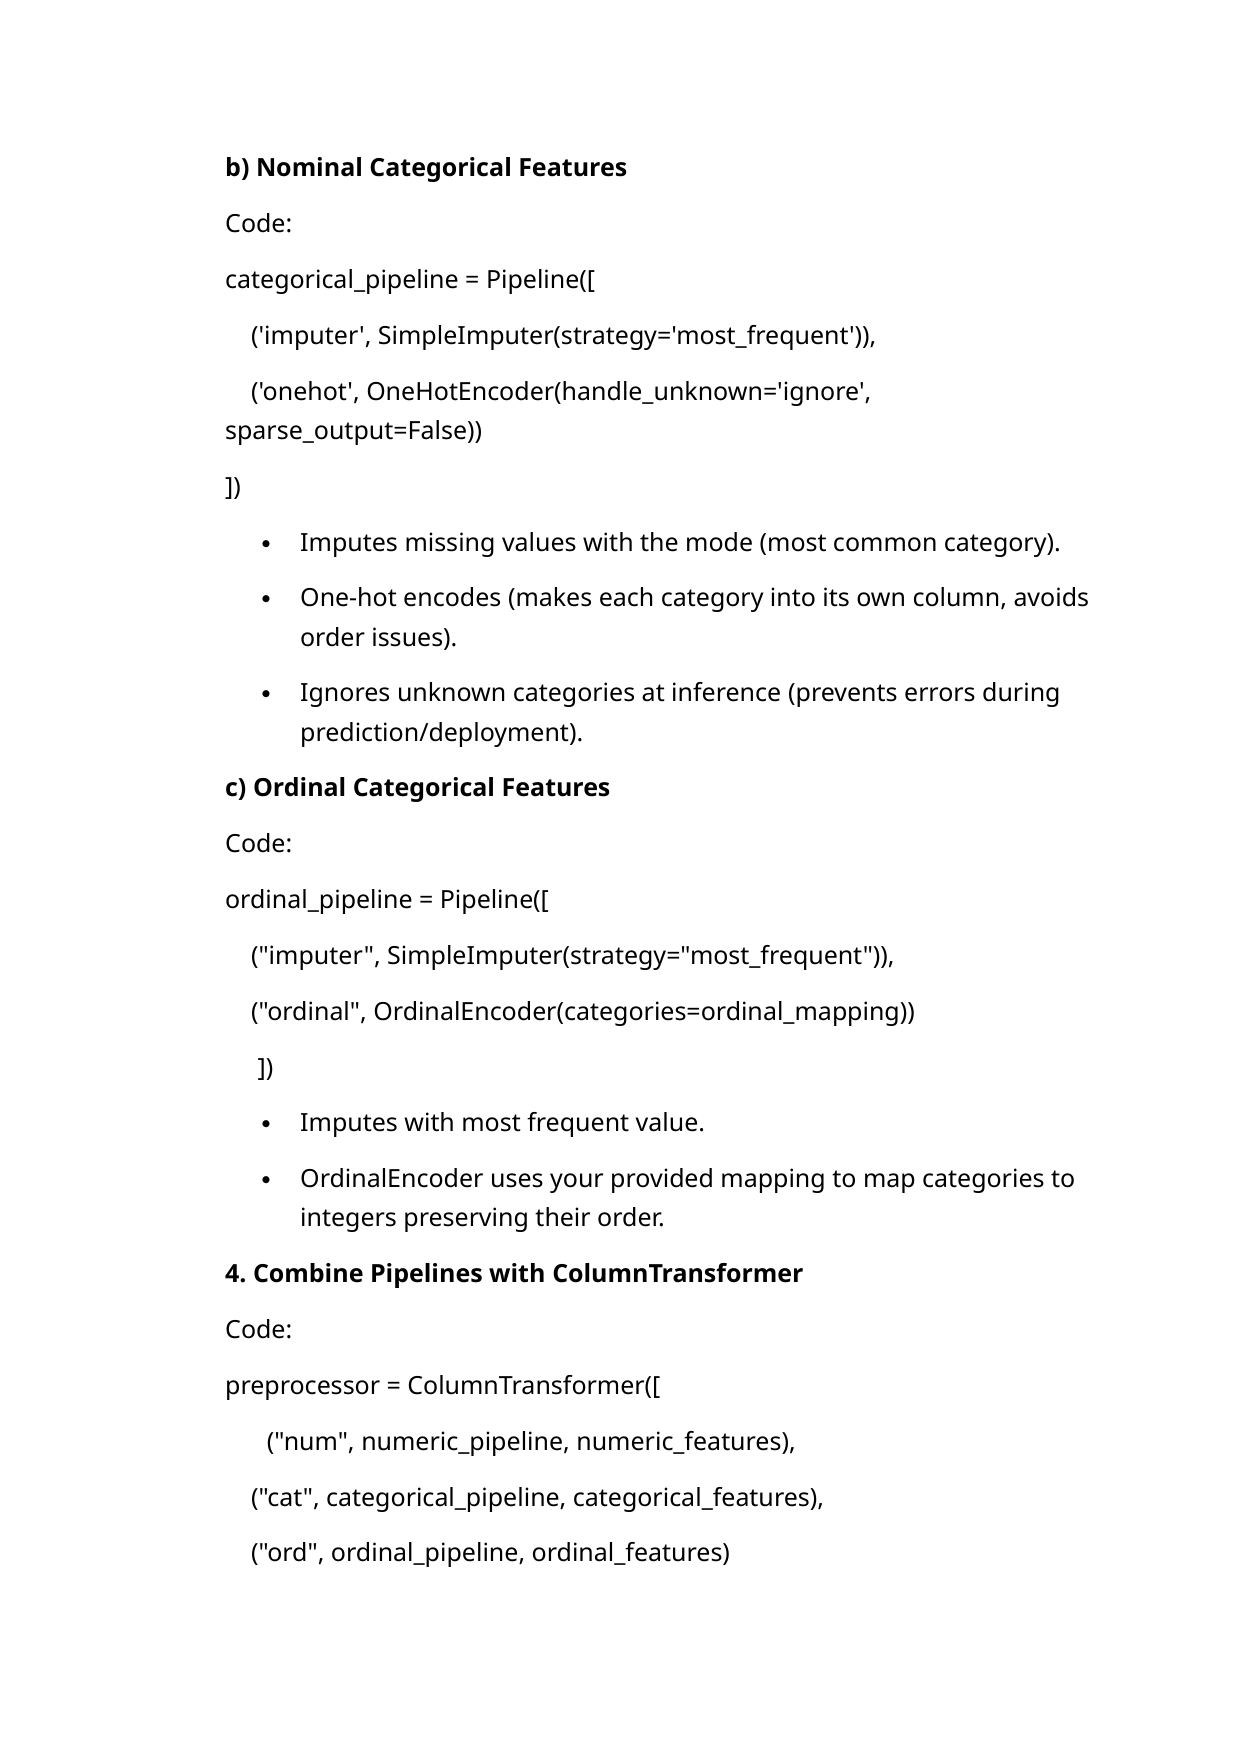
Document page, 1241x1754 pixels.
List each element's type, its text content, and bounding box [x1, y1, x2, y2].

text b) Nominal Categorical Features [225, 150, 1090, 184]
text ("num", numeric_pipeline, numeric_features), [150, 1423, 1090, 1457]
list One-hot encodes (makes each category into its own column, avoids order issues). [262, 580, 1090, 653]
text ]) [225, 1049, 1090, 1083]
text 4. Combine Pipelines with ColumnTransformer [225, 1256, 1090, 1290]
text ("imputer", SimpleImputer(strategy="most_frequent")), [225, 937, 1090, 972]
text Code: [225, 1312, 1090, 1346]
text preprocessor = ColumnTransformer([ [225, 1367, 1090, 1402]
list OrdinalEncoder uses your provided mapping to map categories to integers preserving their order. [262, 1161, 1090, 1234]
text ('onehot', OneHotEncoder(handle_unknown='ignore', sparse_output=False)) [225, 373, 1090, 447]
text categorical_pipeline = Pipeline([ [225, 262, 1090, 296]
text ("cat", categorical_pipeline, categorical_features), [225, 1479, 1090, 1513]
list Imputes missing values with the mode (most common category). [262, 524, 1090, 558]
text c) Ordinal Categorical Features [225, 770, 1090, 804]
text ordinal_pipeline = Pipeline([ [225, 882, 1090, 916]
text ]) [225, 468, 1090, 502]
text Code: [225, 826, 1090, 860]
text Code: [225, 206, 1090, 240]
text ('imputer', SimpleImputer(strategy='most_frequent')), [225, 317, 1090, 352]
list Ignores unknown categories at inference (prevents errors during prediction/deployment). [262, 675, 1090, 748]
text ("ordinal", OrdinalEncoder(categories=ordinal_mapping)) [225, 993, 1090, 1027]
list Imputes with most frequent value. [262, 1105, 1090, 1139]
text ("ord", ordinal_pipeline, ordinal_features) [225, 1535, 1090, 1569]
